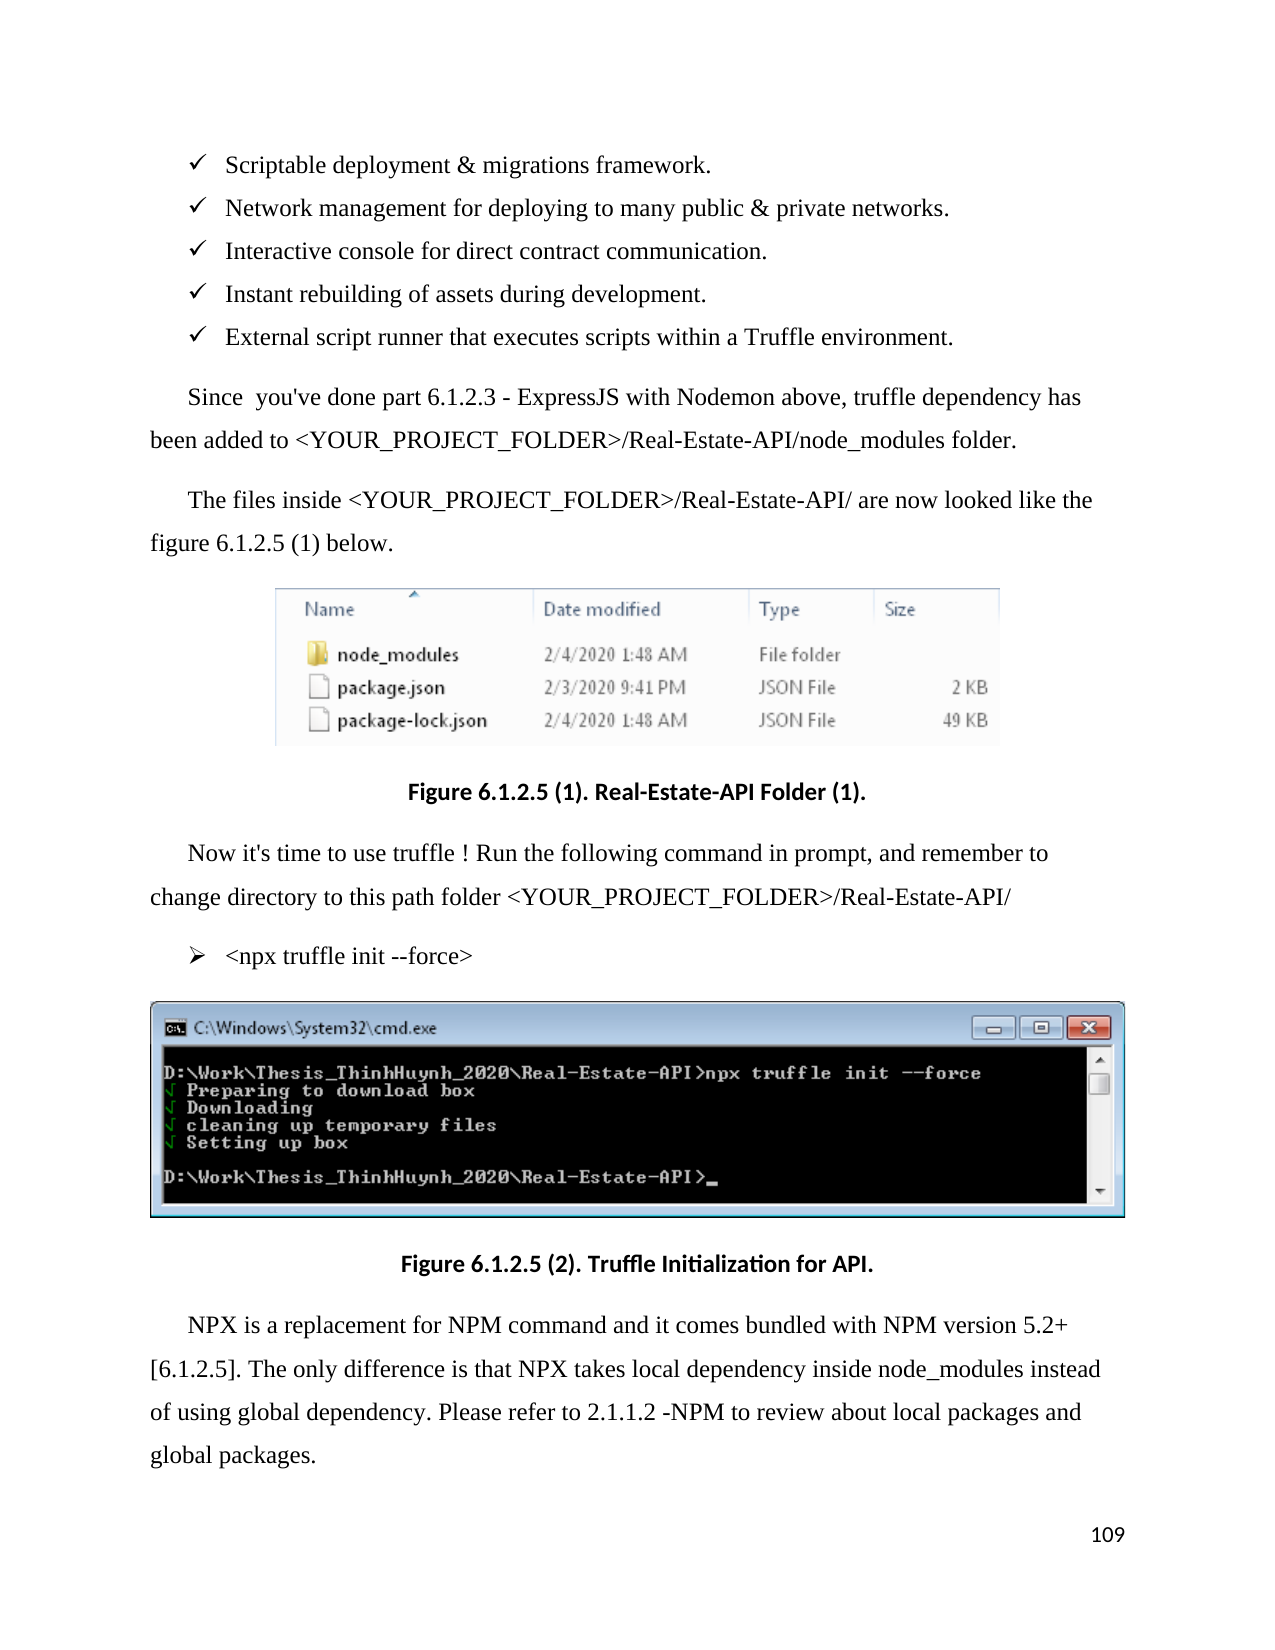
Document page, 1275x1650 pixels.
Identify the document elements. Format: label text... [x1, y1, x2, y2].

text Figure 6.1.2.5 (1). Real-Estate-API Folder (1). [150, 776, 1125, 807]
text Since you've done part 6.1.2.3 - ExpressJS with Nodemon above, truffle dependency has been added to <YOUR_PROJECT_FOLDER>/Real-Estate-API/node_modules folder. [150, 382, 1125, 454]
list <npx truffle init --force> [187, 941, 1125, 970]
list Instant rebuilding of assets during development. [187, 279, 1125, 308]
list Scriptable deployment & migrations framework. [187, 150, 1125, 179]
text NPX is a replacement for NPM command and it comes bundled with NPM version 5.2+ [6.1.2.5]. The only difference is that NPX takes local dependency inside node_modules instead of using global dependency. Please refer to 2.1.1.2 -NPM to review about local packages and global packages. [150, 1311, 1125, 1469]
text Now it's time to use truffle ! Run the following command in prompt, and remember to change directory to this path folder <YOUR_PROJECT_FOLDER>/Real-Estate-API/ [150, 838, 1125, 910]
list Interactive console for direct contract communication. [187, 236, 1125, 265]
list External script runner that executes scripts within a Truffle environment. [187, 322, 1125, 351]
picture [275, 588, 1000, 746]
text Figure 6.1.2.5 (2). Truffle Initialization for API. [150, 1248, 1125, 1279]
picture [150, 1001, 1125, 1218]
list Network management for deploying to many public & private networks. [187, 193, 1125, 222]
text The files inside <YOUR_PROJECT_FOLDER>/Real-Estate-API/ are now looked like the figure 6.1.2.5 (1) below. [150, 485, 1125, 557]
